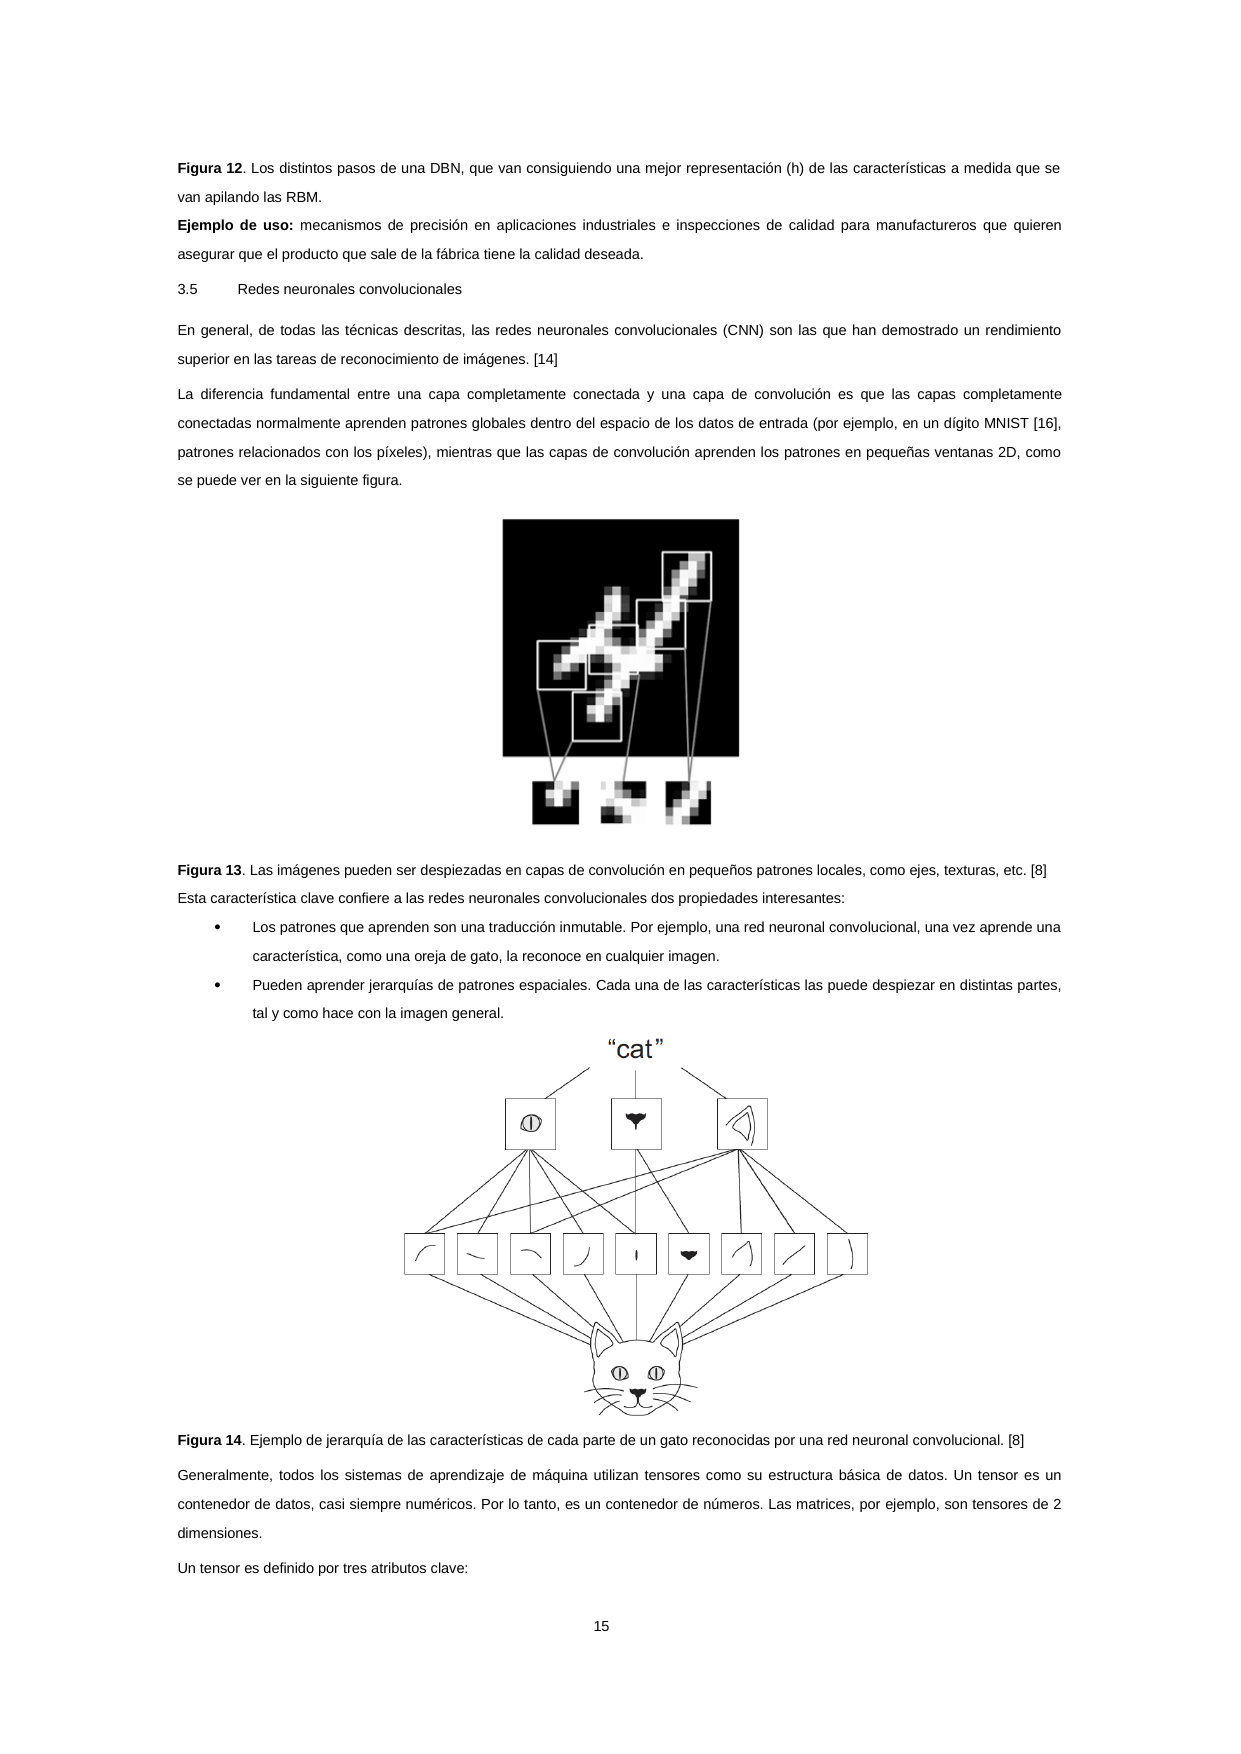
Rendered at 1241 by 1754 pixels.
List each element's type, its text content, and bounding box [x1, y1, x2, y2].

text Figura 14. Ejemplo de jerarquía de las características de cada parte de un gato reconocidas por una red neuronal convolucional. [8] [177, 1420, 1063, 1449]
subtitle Redes neuronales convolucionales [177, 269, 1063, 298]
text Figura 12. Los distintos pasos de una DBN, que van consiguiendo una mejor representación (h) de las características a medida que se van apilando las RBM. [177, 148, 1063, 205]
text Esta característica clave confiere a las redes neuronales convolucionales dos propiedades interesantes: [177, 878, 1063, 907]
text Un tensor es definido por tres atributos clave: [177, 1548, 1063, 1576]
text En general, de todas las técnicas descritas, las redes neuronales convolucionales (CNN) son las que han demostrado un rendimiento superior en las tareas de reconocimiento de imágenes. [14] [177, 310, 1063, 368]
picture [474, 495, 766, 844]
text La diferencia fundamental entre una capa completamente conectada y una capa de convolución es que las capas completamente conectadas normalmente aprenden patrones globales dentro del espacio de los datos de entrada (por ejemplo, en un dígito MNIST [16], patrones relacionados con los píxeles), mientras que las capas de convolución aprenden los patrones en pequeñas ventanas 2D, como se puede ver en la siguiente figura. [177, 374, 1063, 489]
list Pueden aprender jerarquías de patrones espaciales. Cada una de las características las puede despiezar en distintas partes, tal y como hace con la imagen general. [215, 964, 1063, 1022]
text Ejemplo de uso: mecanismos de precisión en aplicaciones industriales e inspecciones de calidad para manufactureros que quieren asegurar que el producto que sale de la fábrica tiene la calidad deseada. [177, 205, 1063, 263]
picture [385, 1022, 880, 1421]
text Generalmente, todos los sistemas de aprendizaje de máquina utilizan tensores como su estructura básica de datos. Un tensor es un contenedor de datos, casi siempre numéricos. Por lo tanto, es un contenedor de números. Las matrices, por ejemplo, son tensores de 2 dimensiones. [177, 1455, 1063, 1541]
list Los patrones que aprenden son una traducción inmutable. Por ejemplo, una red neuronal convolucional, una vez aprende una característica, como una oreja de gato, la reconoce en cualquier imagen. [215, 907, 1063, 964]
text Figura 13. Las imágenes pueden ser despiezadas en capas de convolución en pequeños patrones locales, como ejes, texturas, etc. [8] [177, 849, 1063, 878]
